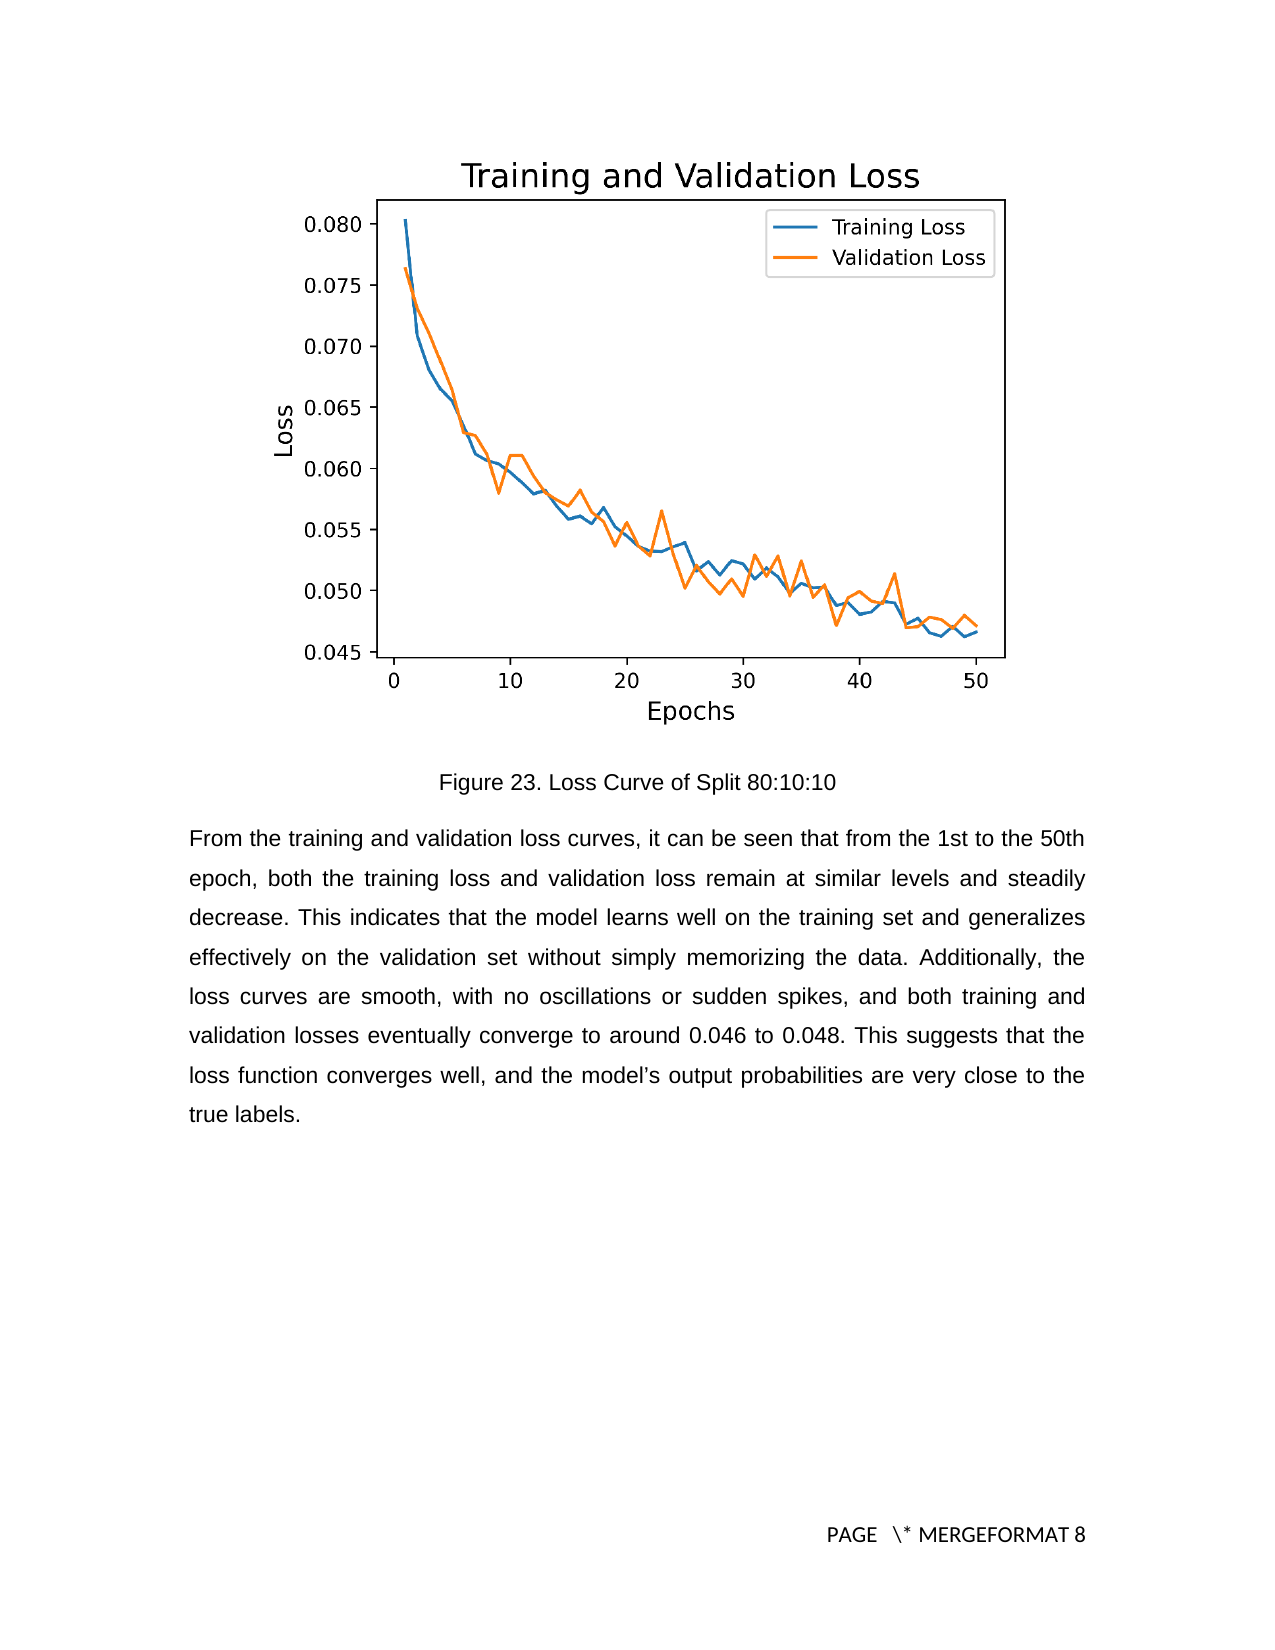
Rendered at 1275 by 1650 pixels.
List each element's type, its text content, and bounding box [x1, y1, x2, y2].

picture [256, 147, 1019, 739]
text Figure 23. Loss Curve of Split 80:10:10 [189, 769, 1086, 795]
text From the training and validation loss curves, it can be seen that from the 1st to the 50th epoch, both the training loss and validation loss remain at similar levels and steadily decrease. This indicates that the model learns well on the training set and generalizes effectively on the validation set without simply memorizing the data. Additionally, the loss curves are smooth, with no oscillations or sudden spikes, and both training and validation losses eventually converge to around 0.046 to 0.048. This suggests that the loss function converges well, and the model’s output probabilities are very close to the true labels. [189, 825, 1086, 1128]
